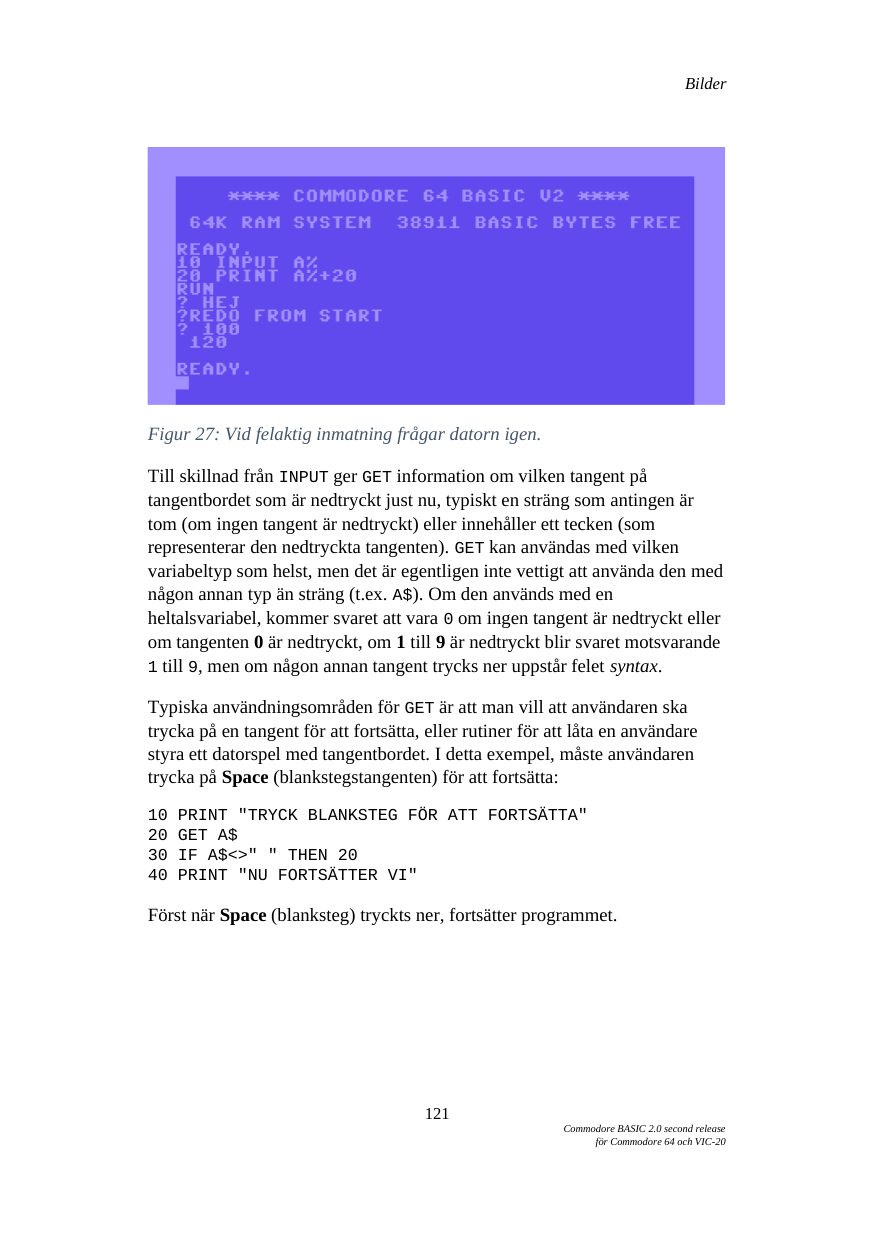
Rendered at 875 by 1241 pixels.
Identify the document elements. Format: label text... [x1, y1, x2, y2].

text Först när Space (blanksteg) tryckts ner, fortsätter programmet. [148, 904, 726, 926]
text 10 PRINT "TRYCK BLANKSTEG FÖR ATT FORTSÄTTA" 20 GET A$ 30 IF A$<>" " THEN 20 40 PRINT "NU FORTSÄTTER VI" [148, 806, 726, 886]
text Figur 27: Vid felaktig inmatning frågar datorn igen. [148, 423, 726, 444]
text Typiska användningsområden för GET är att man vill att användaren ska trycka på en tangent för att fortsätta, eller rutiner för att låta en användare styra ett datorspel med tangentbordet. I detta exempel, måste användaren trycka på Space (blankstegstangenten) för att fortsätta: [148, 696, 726, 788]
text Till skillnad från INPUT ger GET information om vilken tangent på tangentbordet som är nedtryckt just nu, typiskt en sträng som antingen är tom (om ingen tangent är nedtryckt) eller innehåller ett tecken (som representerar den nedtryckta tangenten). GET kan användas med vilken variabeltyp som helst, men det är egentligen inte vettigt att använda den med någon annan typ än sträng (t.ex. A$). Om den används med en heltalsvariabel, kommer svaret att vara 0 om ingen tangent är nedtryckt eller om tangenten 0 är nedtryckt, om 1 till 9 är nedtryckt blir svaret motsvarande 1 till 9, men om någon annan tangent trycks ner uppstår felet syntax. [148, 465, 726, 677]
